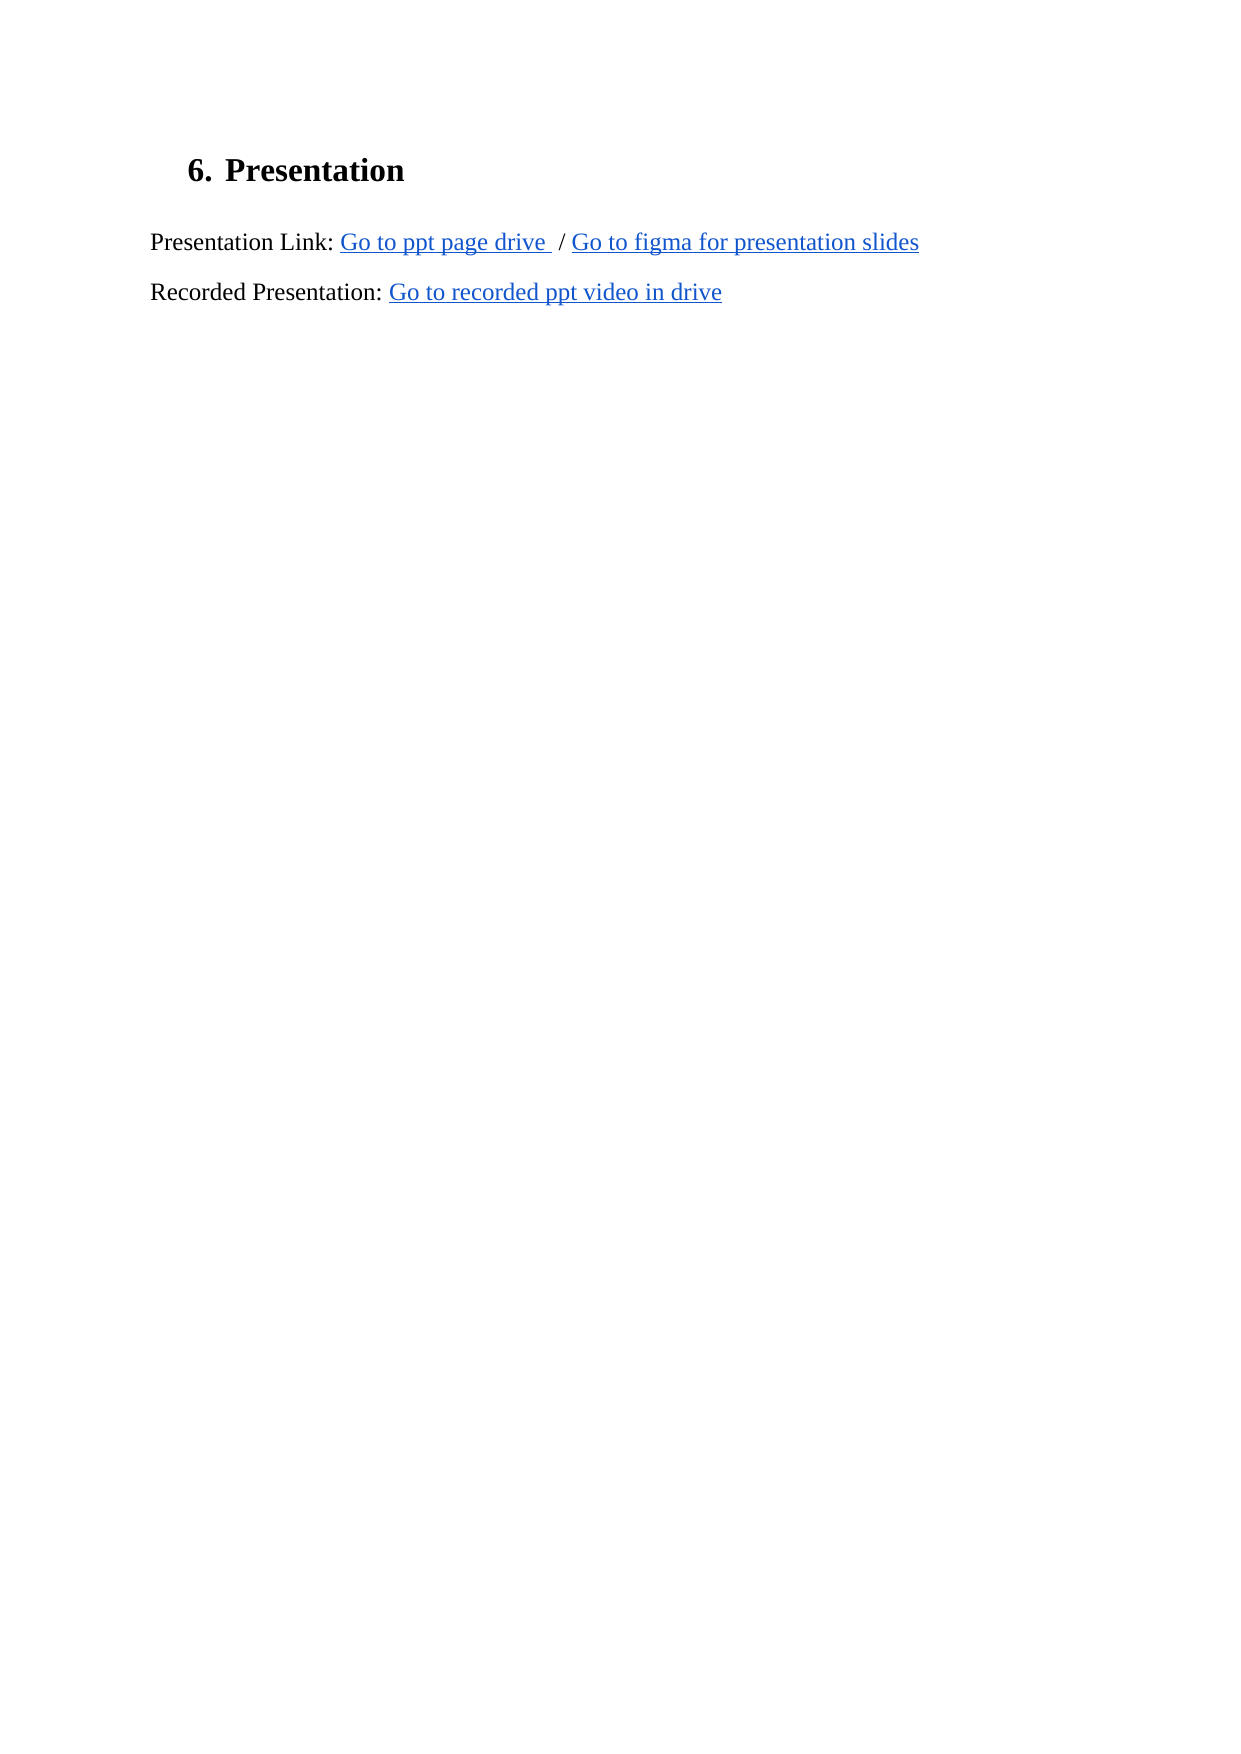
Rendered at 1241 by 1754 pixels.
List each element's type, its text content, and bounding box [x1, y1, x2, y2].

text Recorded Presentation: Go to recorded ppt video in drive [150, 277, 1090, 305]
text Presentation Link: Go to ppt page drive / Go to figma for presentation slides [150, 227, 1090, 255]
subtitle Presentation [187, 150, 1090, 188]
